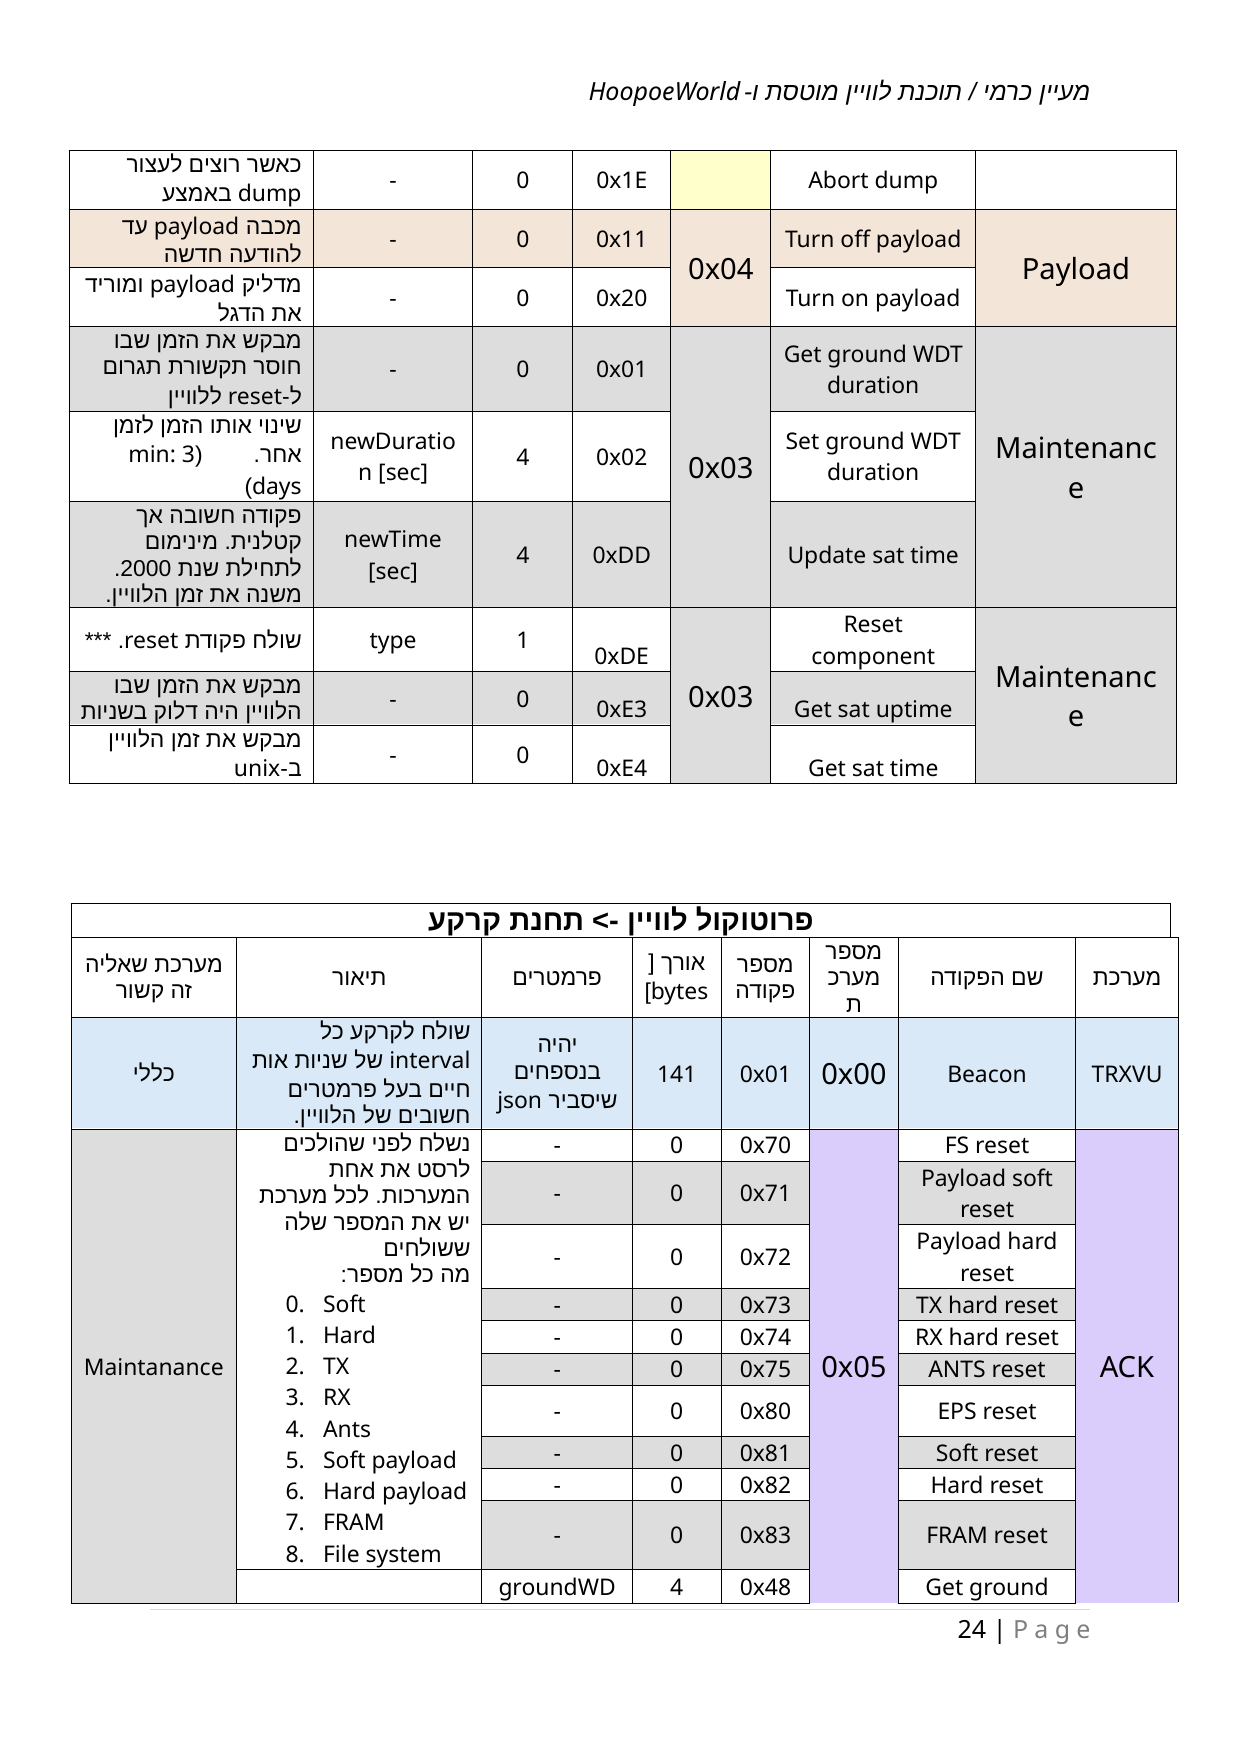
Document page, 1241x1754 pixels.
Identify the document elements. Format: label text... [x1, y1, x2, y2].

table_cell FS reset [899, 1130, 1075, 1161]
table_cell 0x20 [573, 268, 670, 326]
table_cell - [482, 1321, 632, 1352]
table_cell 0 [473, 327, 572, 411]
table_cell Turn off payload [771, 210, 975, 267]
table_cell Payload soft reset [899, 1162, 1075, 1224]
table_cell שולח לקרקע כל interval של שניות אות חיים בעל פרמטרים חשובים של הלוויין. [237, 1018, 481, 1128]
table_cell type [314, 608, 472, 671]
table_cell מכבה payload עד להודעה חדשה [70, 210, 313, 267]
table_cell 0x01 [573, 327, 670, 411]
table_cell מספר מערכת [810, 938, 898, 1017]
table_cell Get sat time [771, 726, 975, 783]
table_cell 0x02 [573, 412, 670, 501]
table_cell 4 [633, 1570, 721, 1603]
table_cell אורך [bytes] [633, 938, 721, 1017]
table_cell 0x05 [810, 1130, 898, 1603]
table_cell 0x80 [722, 1386, 809, 1436]
table_cell Soft reset [899, 1437, 1075, 1468]
table_cell Payload [976, 210, 1176, 326]
table_cell Set ground WDT duration [771, 412, 975, 501]
table_cell TX hard reset [899, 1289, 1075, 1320]
table_cell מערכת שאליה זה קשור [72, 938, 236, 1017]
table_cell 0x74 [722, 1321, 809, 1352]
table_cell 0 [473, 151, 572, 209]
table_cell - [482, 1130, 632, 1161]
table_cell 0x72 [722, 1225, 809, 1288]
table_cell Reset component [771, 608, 975, 671]
table_cell 0x1E [573, 151, 670, 209]
table_cell 0 [473, 726, 572, 783]
table_cell 0x48 [722, 1570, 809, 1603]
table_cell 0x83 [722, 1501, 809, 1569]
table_cell 0 [633, 1501, 721, 1569]
table_cell - [482, 1289, 632, 1320]
table_cell 4 [473, 502, 572, 607]
table_cell 0x73 [722, 1289, 809, 1320]
table_cell - [314, 151, 472, 209]
table_cell 0 [633, 1354, 721, 1385]
table_cell ACK [1076, 1130, 1178, 1603]
table_cell פקודה חשובה אך קטלנית. מינימום לתחילת שנת 2000. משנה את זמן הלוויין. [70, 502, 313, 607]
table_header פרוטוקול לוויין -> תחנת קרקע [72, 904, 1170, 937]
table_cell RX hard reset [899, 1321, 1075, 1352]
table_cell - [482, 1469, 632, 1500]
table_cell 0 [633, 1437, 721, 1468]
table_cell EPS reset [899, 1386, 1075, 1436]
table_cell [237, 1570, 481, 1603]
table_cell - [482, 1225, 632, 1288]
table_cell מבקש את זמן הלוויין ב-unix [70, 726, 313, 783]
table_cell 0 [473, 268, 572, 326]
table_cell 0x71 [722, 1162, 809, 1224]
table_cell מבקש את הזמן שבו הלוויין היה דלוק בשניות [70, 672, 313, 724]
table_cell שולח פקודת reset. *** [70, 608, 313, 671]
table_cell 0 [633, 1162, 721, 1224]
table_cell 0x75 [722, 1354, 809, 1385]
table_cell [899, 1570, 1075, 1603]
table_cell newDuration [sec] [314, 412, 472, 501]
table_cell 0 [633, 1289, 721, 1320]
table_cell 0 [633, 1321, 721, 1352]
table_cell מבקש את הזמן שבו חוסר תקשורת תגרום ל-reset ללוויין [70, 327, 313, 411]
table_cell 0 [633, 1469, 721, 1500]
table_cell 0 [633, 1386, 721, 1436]
table_cell מערכת [1076, 938, 1178, 1017]
table_cell 0x11 [573, 210, 670, 267]
table_cell ANTS reset [899, 1354, 1075, 1385]
table_cell Maintenance [976, 608, 1176, 783]
table_cell תיאור [237, 938, 481, 1017]
table_cell 0x70 [722, 1130, 809, 1161]
table_cell 0xE3 [573, 672, 670, 724]
table_cell Turn on payload [771, 268, 975, 326]
table_cell נשלח לפני שהולכים לרסט את אחת המערכות. לכל מערכת יש את המספר שלה ששולחים מה כל מספר: Soft Hard TX RX Ants Soft payload Hard payload FRAM File system [237, 1130, 481, 1569]
table_cell 0 [633, 1225, 721, 1288]
table_cell שם הפקודה [899, 938, 1075, 1017]
table_cell מספר פקודה [722, 938, 809, 1017]
table_cell - [482, 1501, 632, 1569]
table_cell 0x04 [671, 210, 770, 326]
table_cell 0 [473, 672, 572, 724]
table_cell 0x82 [722, 1469, 809, 1500]
table_cell 0xDD [573, 502, 670, 607]
table_cell - [314, 327, 472, 411]
table_cell 0xE4 [573, 726, 670, 783]
table_cell Get ground WDT duration [771, 327, 975, 411]
table_cell 1 [473, 608, 572, 671]
table_cell - [314, 726, 472, 783]
table_cell - [314, 210, 472, 267]
table_cell Hard reset [899, 1469, 1075, 1500]
table_cell newTime [sec] [314, 502, 472, 607]
table_cell - [314, 672, 472, 724]
table_cell - [482, 1386, 632, 1436]
table_cell Get sat uptime [771, 672, 975, 724]
table_cell - [314, 268, 472, 326]
table_cell פרמטרים [482, 938, 632, 1017]
table_cell Beacon [899, 1018, 1075, 1128]
table_cell TRXVU [1076, 1018, 1178, 1128]
table_cell יהיה בנספחים json שיסביר [482, 1018, 632, 1128]
table_cell - [482, 1437, 632, 1468]
table_cell FRAM reset [899, 1501, 1075, 1569]
table_cell 0x81 [722, 1437, 809, 1468]
table_cell 0x03 [671, 327, 770, 607]
table_cell 0x03 [671, 608, 770, 783]
table_cell 0 [473, 210, 572, 267]
table_cell Maintenance [976, 327, 1176, 607]
table_cell 0 [633, 1130, 721, 1161]
table_cell 0xDE [573, 608, 670, 671]
table_cell - [482, 1162, 632, 1224]
table_cell שינוי אותו הזמן לזמן אחר. (min: 3 days) [70, 412, 313, 501]
table_cell 4 [473, 412, 572, 501]
table_cell Abort dump [771, 151, 975, 209]
table_cell 0x01 [722, 1018, 809, 1128]
table_cell Payload hard reset [899, 1225, 1075, 1288]
table_cell 141 [633, 1018, 721, 1128]
table_cell כללי [72, 1018, 236, 1128]
table_cell 0x00 [810, 1018, 898, 1128]
table_cell - [482, 1354, 632, 1385]
table_cell groundWDT [482, 1570, 632, 1603]
table_cell Maintanance [72, 1130, 236, 1603]
table_cell מדליק payload ומוריד את הדגל [70, 268, 313, 326]
table_cell Update sat time [771, 502, 975, 607]
table_cell כאשר רוצים לעצור dump באמצע [70, 151, 313, 209]
